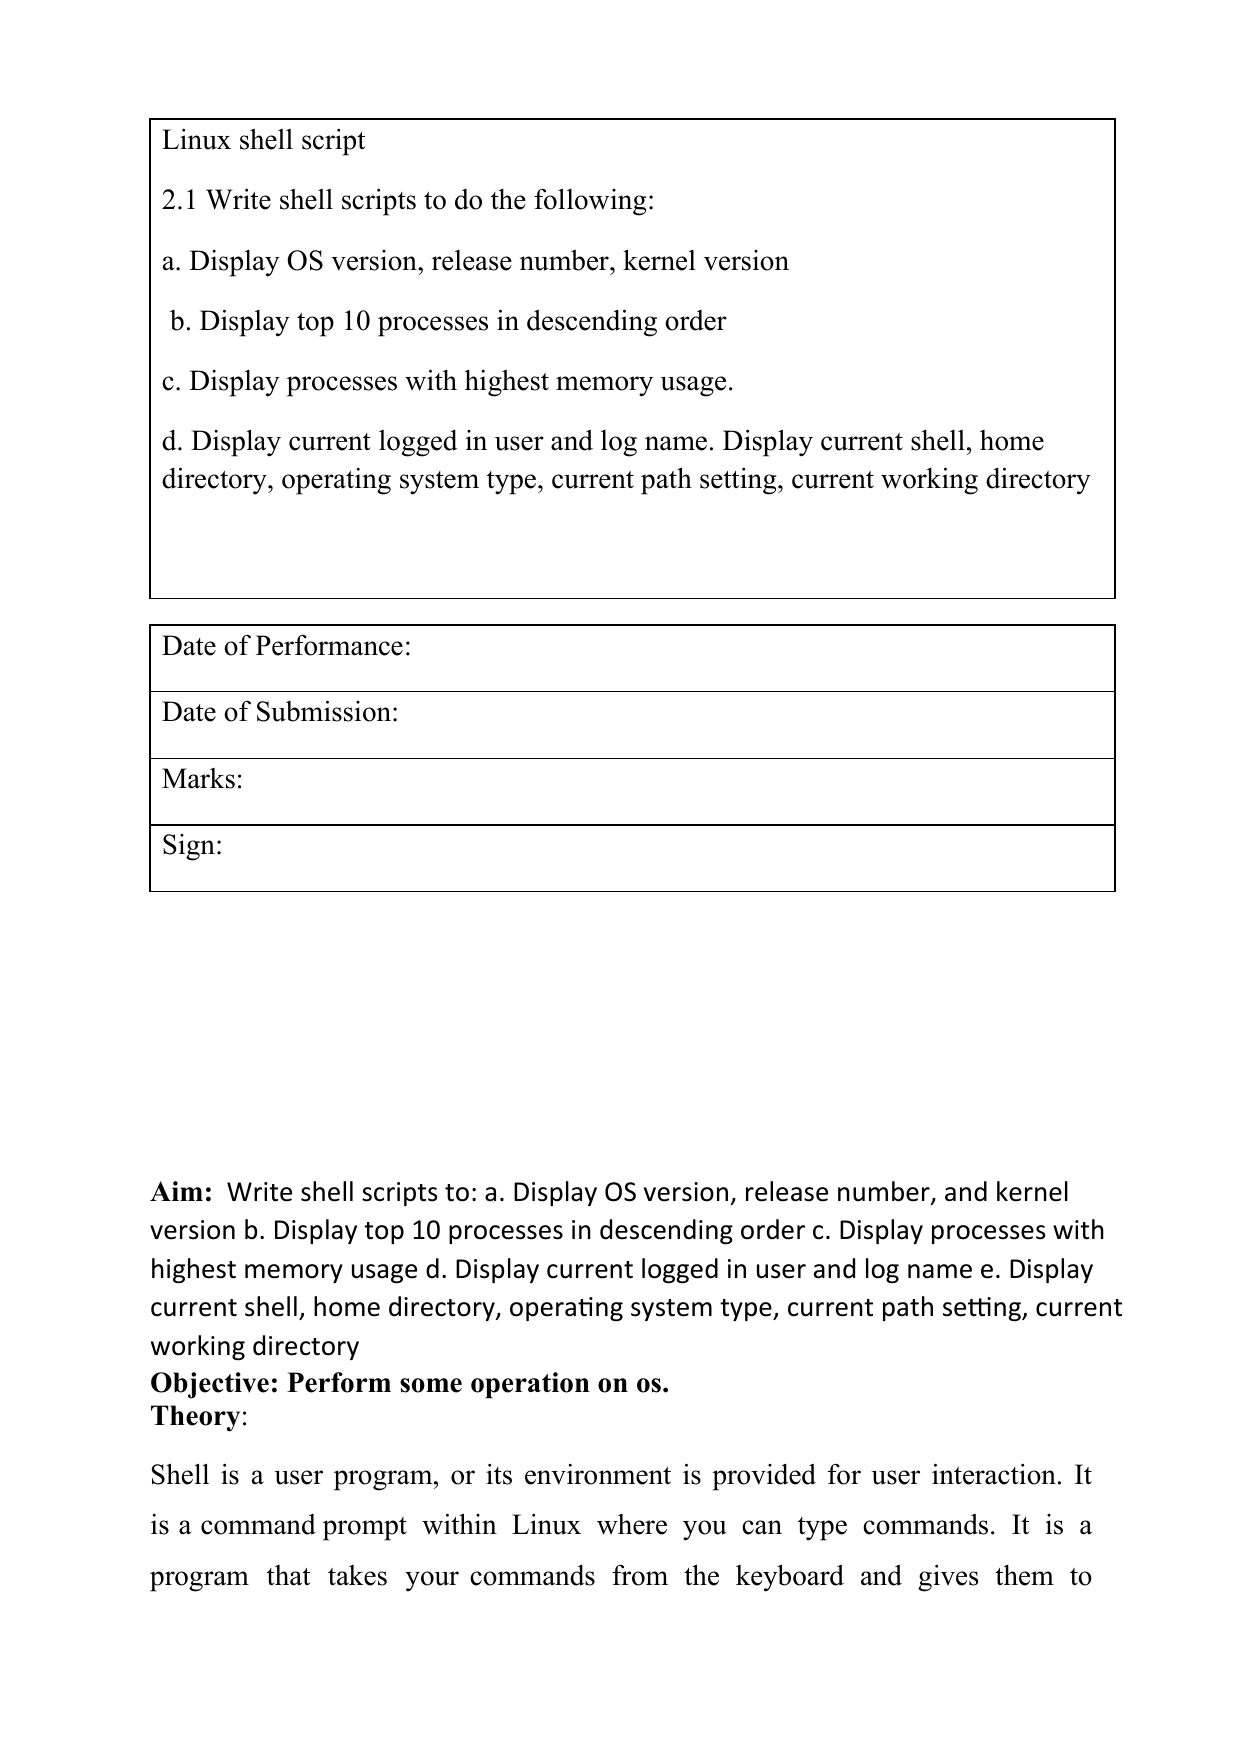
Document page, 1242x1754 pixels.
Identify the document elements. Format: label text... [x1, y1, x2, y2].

text Theory: [150, 1398, 1155, 1432]
text Objective: Perform some operation on os. [150, 1365, 1155, 1398]
text Aim: Write shell scripts to: a. Display OS version, release number, and kernel version b. Display top 10 processes in descending order c. Display processes with highest memory usage d. Display current logged in user and log name e. Display current shell, home directory, operating system type, current path setting, current working directory [150, 1173, 1153, 1362]
table_header Linux shell script 2.1 Write shell scripts to do the following: a. Display OS version, release number, kernel version b. Display top 10 processes in descending order c. Display processes with highest memory usage. d. Display current logged in user and log name. Display current shell, home directory, operating system type, current path setting, current working directory [151, 120, 1114, 597]
table_cell Marks: [151, 759, 1114, 824]
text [150, 1457, 1092, 1591]
table_header Date of Performance: [151, 626, 1114, 691]
table_cell Date of Submission: [151, 692, 1114, 757]
table_cell Sign: [151, 826, 1114, 891]
